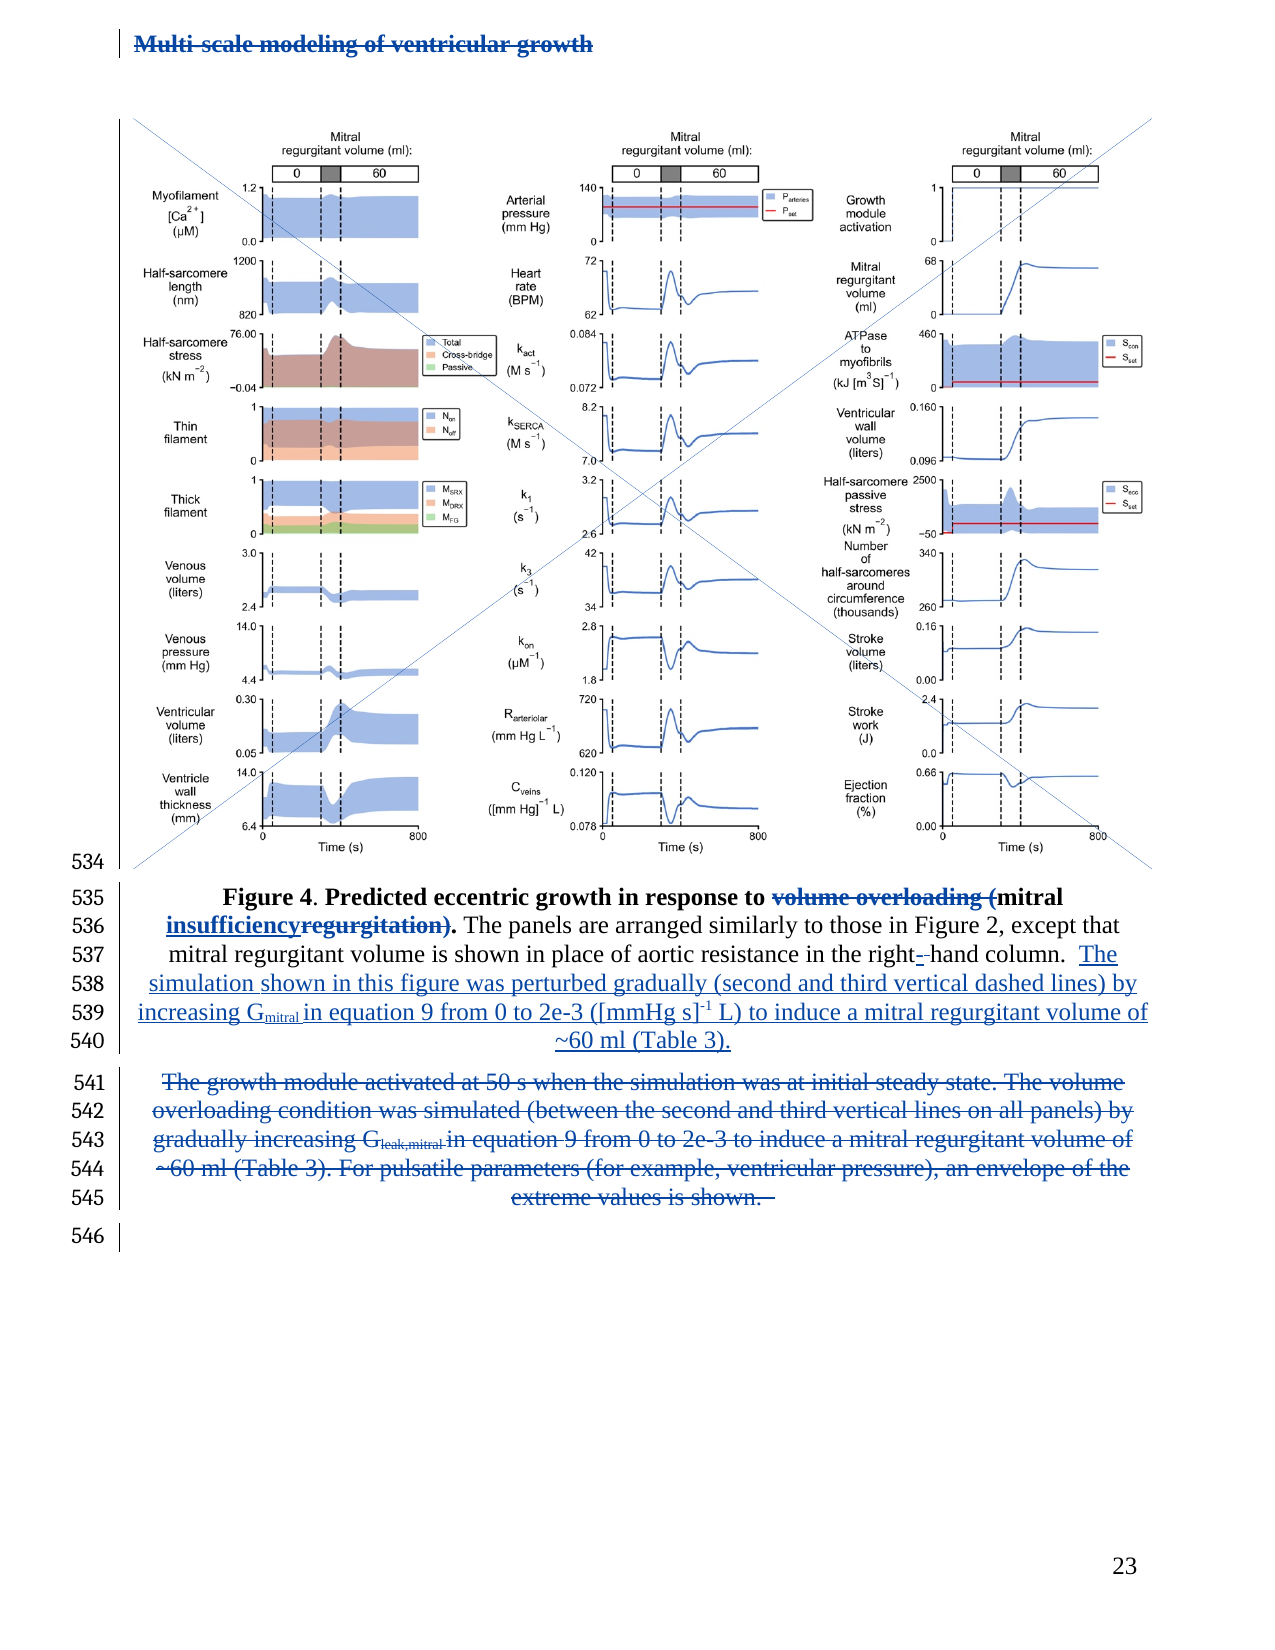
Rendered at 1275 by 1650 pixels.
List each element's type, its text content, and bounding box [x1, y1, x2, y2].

picture [644, 120, 1152, 868]
picture [133, 120, 641, 868]
picture [136, 495, 1150, 869]
picture [135, 118, 1151, 493]
text Figure 4. Predicted eccentric growth in response to mitral . The panels are arranged similarly to those in Figure 2, except that mitral regurgitant volume is shown in place of aortic resistance in the righthand column. [133, 882, 1152, 1054]
